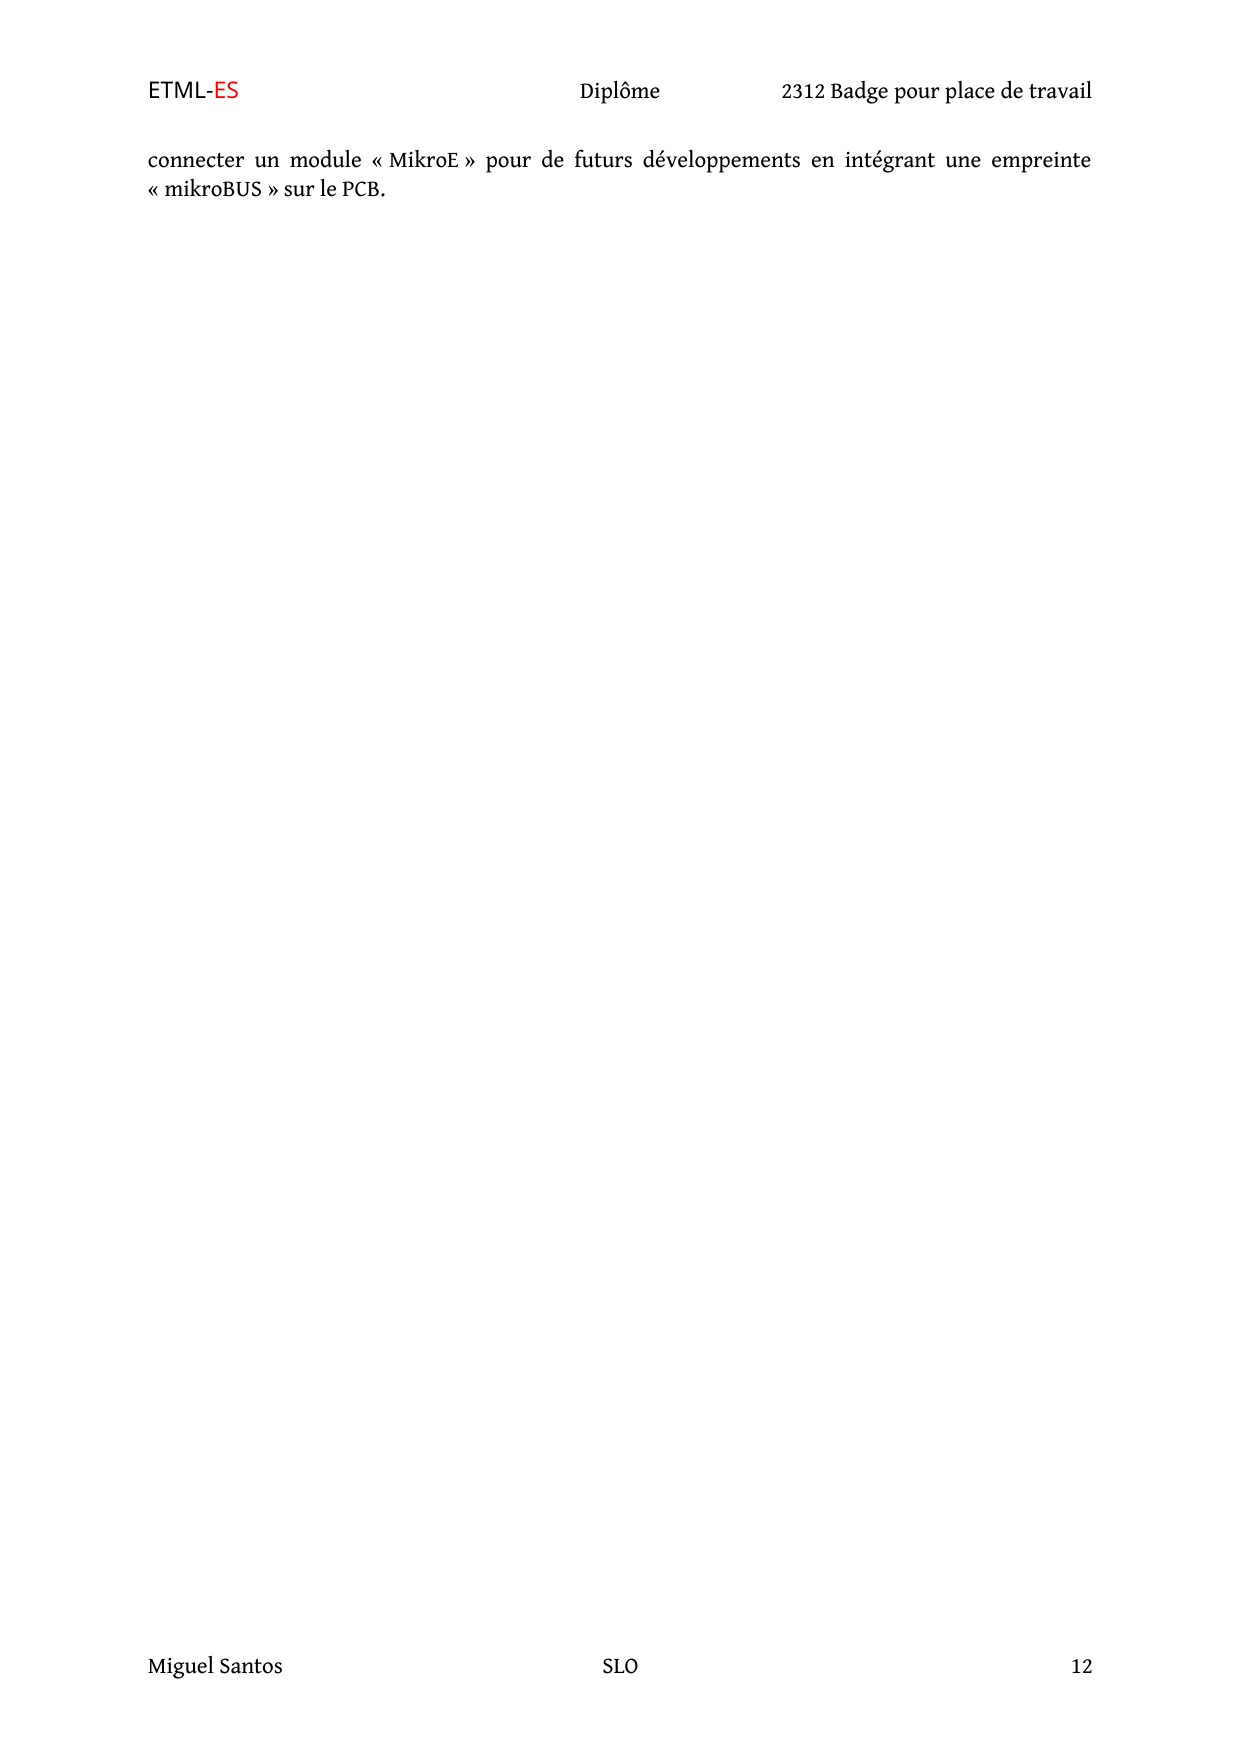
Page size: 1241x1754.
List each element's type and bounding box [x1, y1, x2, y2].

text [148, 148, 1093, 203]
